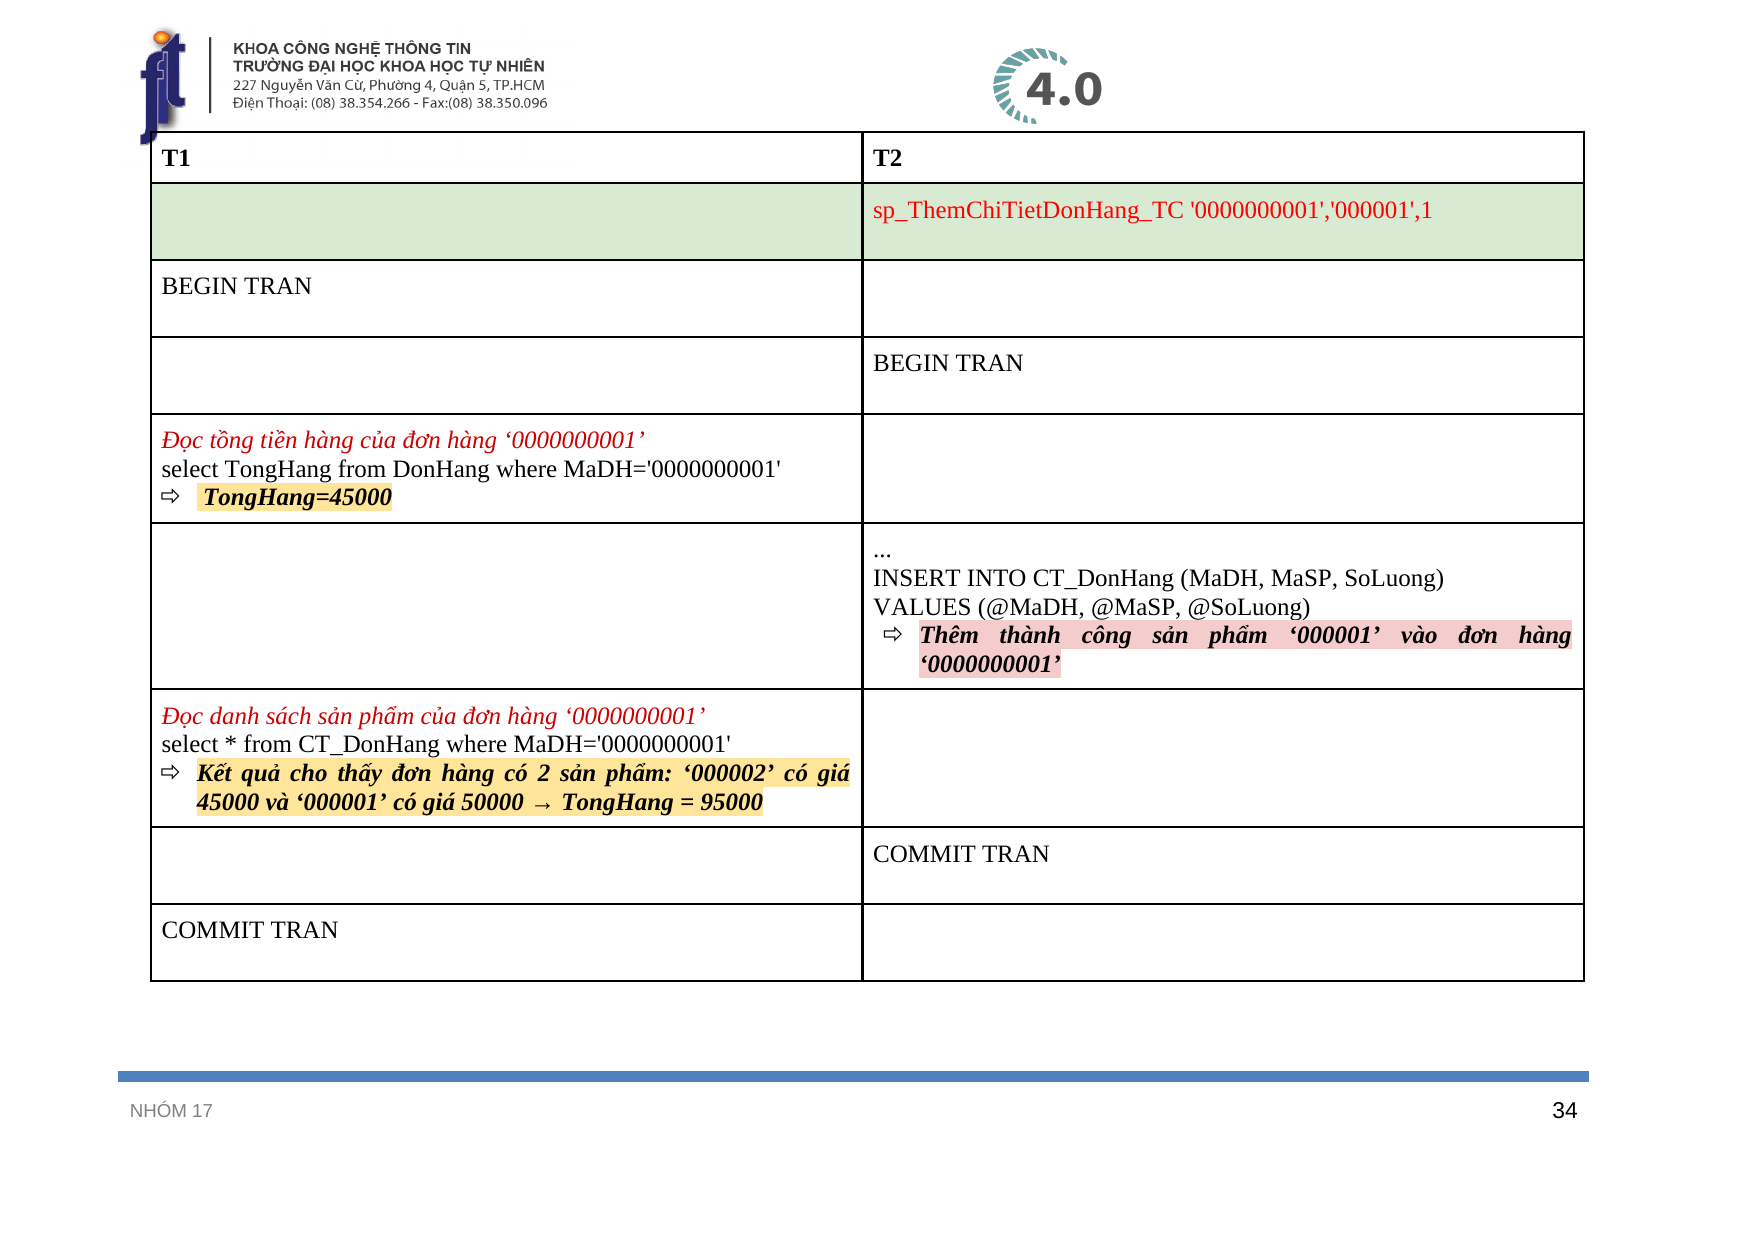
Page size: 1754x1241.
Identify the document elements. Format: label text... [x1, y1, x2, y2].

table_cell [152, 184, 861, 259]
table_cell T2 [864, 133, 1583, 182]
picture [117, 21, 580, 167]
table_cell Đọc danh sách sản phẩm của đơn hàng ‘0000000001’ select * from CT_DonHang where MaDH='0000000001' Kết quả cho thấy đơn hàng có 2 sản phẩm: ‘000002’ có giá 45000 và ‘000001’ có giá 50000 → TongHang = 95000 [152, 690, 861, 826]
picture [985, 41, 1108, 127]
table_cell sp_ThemChiTietDonHang_TC '0000000001','000001',1 [864, 184, 1583, 259]
table_cell [864, 415, 1583, 522]
table_cell [864, 261, 1583, 336]
table_cell ... INSERT INTO CT_DonHang (MaDH, MaSP, SoLuong) VALUES (@MaDH, @MaSP, @SoLuong) Thêm thành công sản phẩm ‘000001’ vào đơn hàng ‘0000000001’ [864, 524, 1583, 688]
table_cell [152, 524, 861, 688]
table_cell [864, 690, 1583, 826]
table_cell BEGIN TRAN [864, 338, 1583, 412]
table_cell COMMIT TRAN [864, 828, 1583, 903]
table_cell Đọc tồng tiền hàng của đơn hàng ‘0000000001’ select TongHang from DonHang where MaDH='0000000001' TongHang=45000 [152, 415, 861, 522]
table_cell T1 [152, 133, 861, 182]
table_cell COMMIT TRAN [152, 905, 861, 980]
table_cell [152, 338, 861, 412]
table_cell BEGIN TRAN [152, 261, 861, 336]
table_cell [152, 828, 861, 903]
table_cell [864, 905, 1583, 980]
